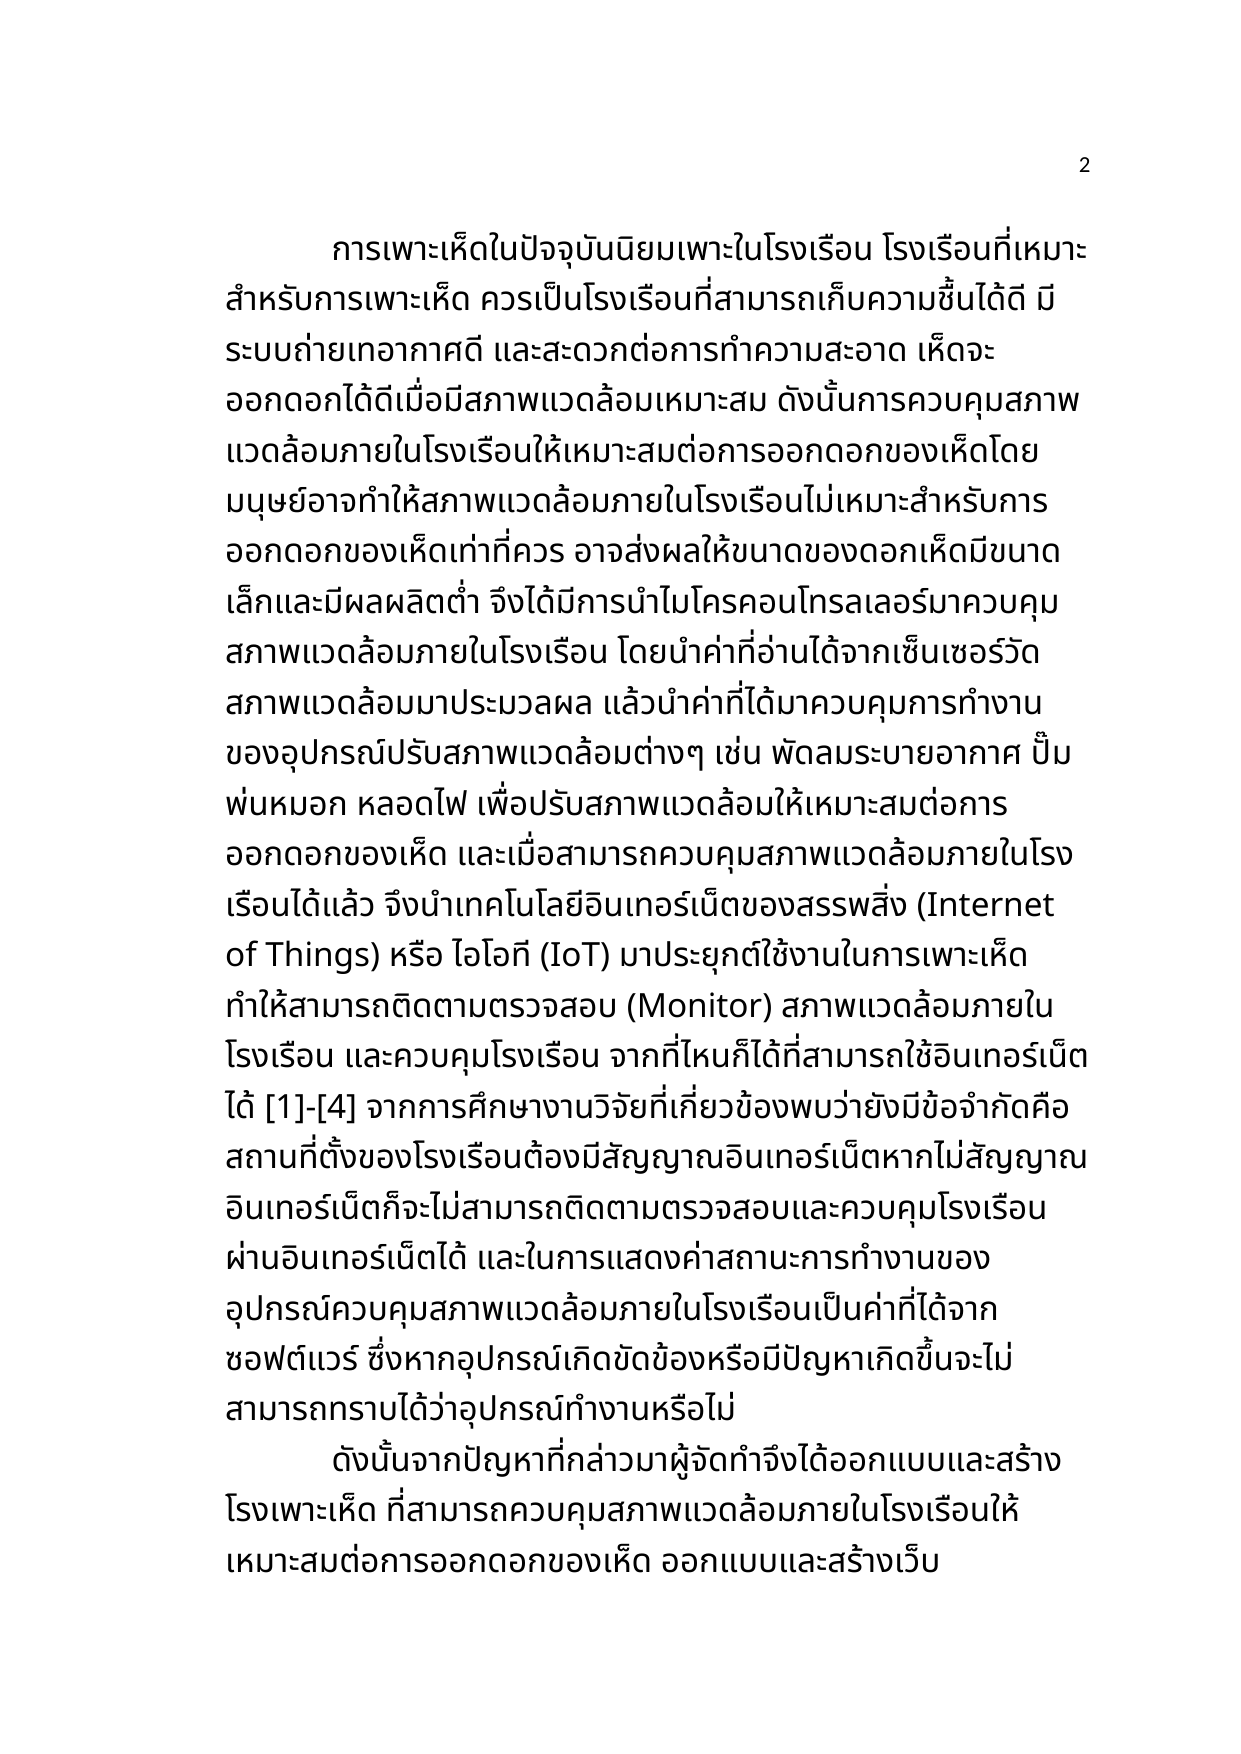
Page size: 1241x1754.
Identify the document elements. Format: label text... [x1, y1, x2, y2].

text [225, 1436, 1090, 1587]
text การเพาะเห็ดในปัจจุบันนิยมเพาะในโรงเรือน โรงเรือนที่เหมาะสำหรับการเพาะเห็ด ควรเป็นโรงเรือนที่สามารถเก็บความชื้นได้ดี มีระบบถ่ายเทอากาศดี และสะดวกต่อการทำความสะอาด เห็ดจะออกดอกได้ดีเมื่อมีสภาพแวดล้อมเหมาะสม ดังนั้นการควบคุมสภาพแวดล้อมภายในโรงเรือนให้เหมาะสมต่อการออกดอกของเห็ดโดยมนุษย์อาจทำให้สภาพแวดล้อมภายในโรงเรือนไม่เหมาะสำหรับการออกดอกของเห็ดเท่าที่ควร อาจส่งผลให้ขนาดของดอกเห็ดมีขนาดเล็กและมีผลผลิตต่ำ จึงได้มีการนำไมโครคอนโทรลเลอร์มาควบคุมสภาพแวดล้อมภายในโรงเรือน โดยนำค่าที่อ่านได้จากเซ็นเซอร์วัดสภาพแวดล้อมมาประมวลผล แล้วนำค่าที่ได้มาควบคุมการทำงานของอุปกรณ์ปรับสภาพแวดล้อมต่างๆ เช่น พัดลมระบายอากาศ ปั๊มพ่นหมอก หลอดไฟ เพื่อปรับสภาพแวดล้อมให้เหมาะสมต่อการออกดอกของเห็ด และเมื่อสามารถควบคุมสภาพแวดล้อมภายในโรงเรือนได้แล้ว จึงนำเทคโนโลยีอินเทอร์เน็ตของสรรพสิ่ง (Internet of Things) หรือ ไอโอที (IoT) มาประยุกต์ใช้งานในการเพาะเห็ด ทำให้สามารถติดตามตรวจสอบ (Monitor) สภาพแวดล้อมภายในโรงเรือน และควบคุมโรงเรือน จากที่ไหนก็ได้ที่สามารถใช้อินเทอร์เน็ตได้ [1]-[4] จากการศึกษางานวิจัยที่เกี่ยวข้องพบว่ายังมีข้อจำกัดคือ สถานที่ตั้งของโรงเรือนต้องมีสัญญาณอินเทอร์เน็ตหากไม่สัญญาณอินเทอร์เน็ตก็จะไม่สามารถติดตามตรวจสอบและควบคุมโรงเรือนผ่านอินเทอร์เน็ตได้ และในการแสดงค่าสถานะการทำงานของอุปกรณ์ควบคุมสภาพแวดล้อมภายในโรงเรือนเป็นค่าที่ได้จากซอฟต์แวร์ ซึ่งหากอุปกรณ์เกิดขัดข้องหรือมีปัญหาเกิดขึ้นจะไม่สามารถทราบได้ว่าอุปกรณ์ทำงานหรือไม่ [225, 225, 1090, 1436]
